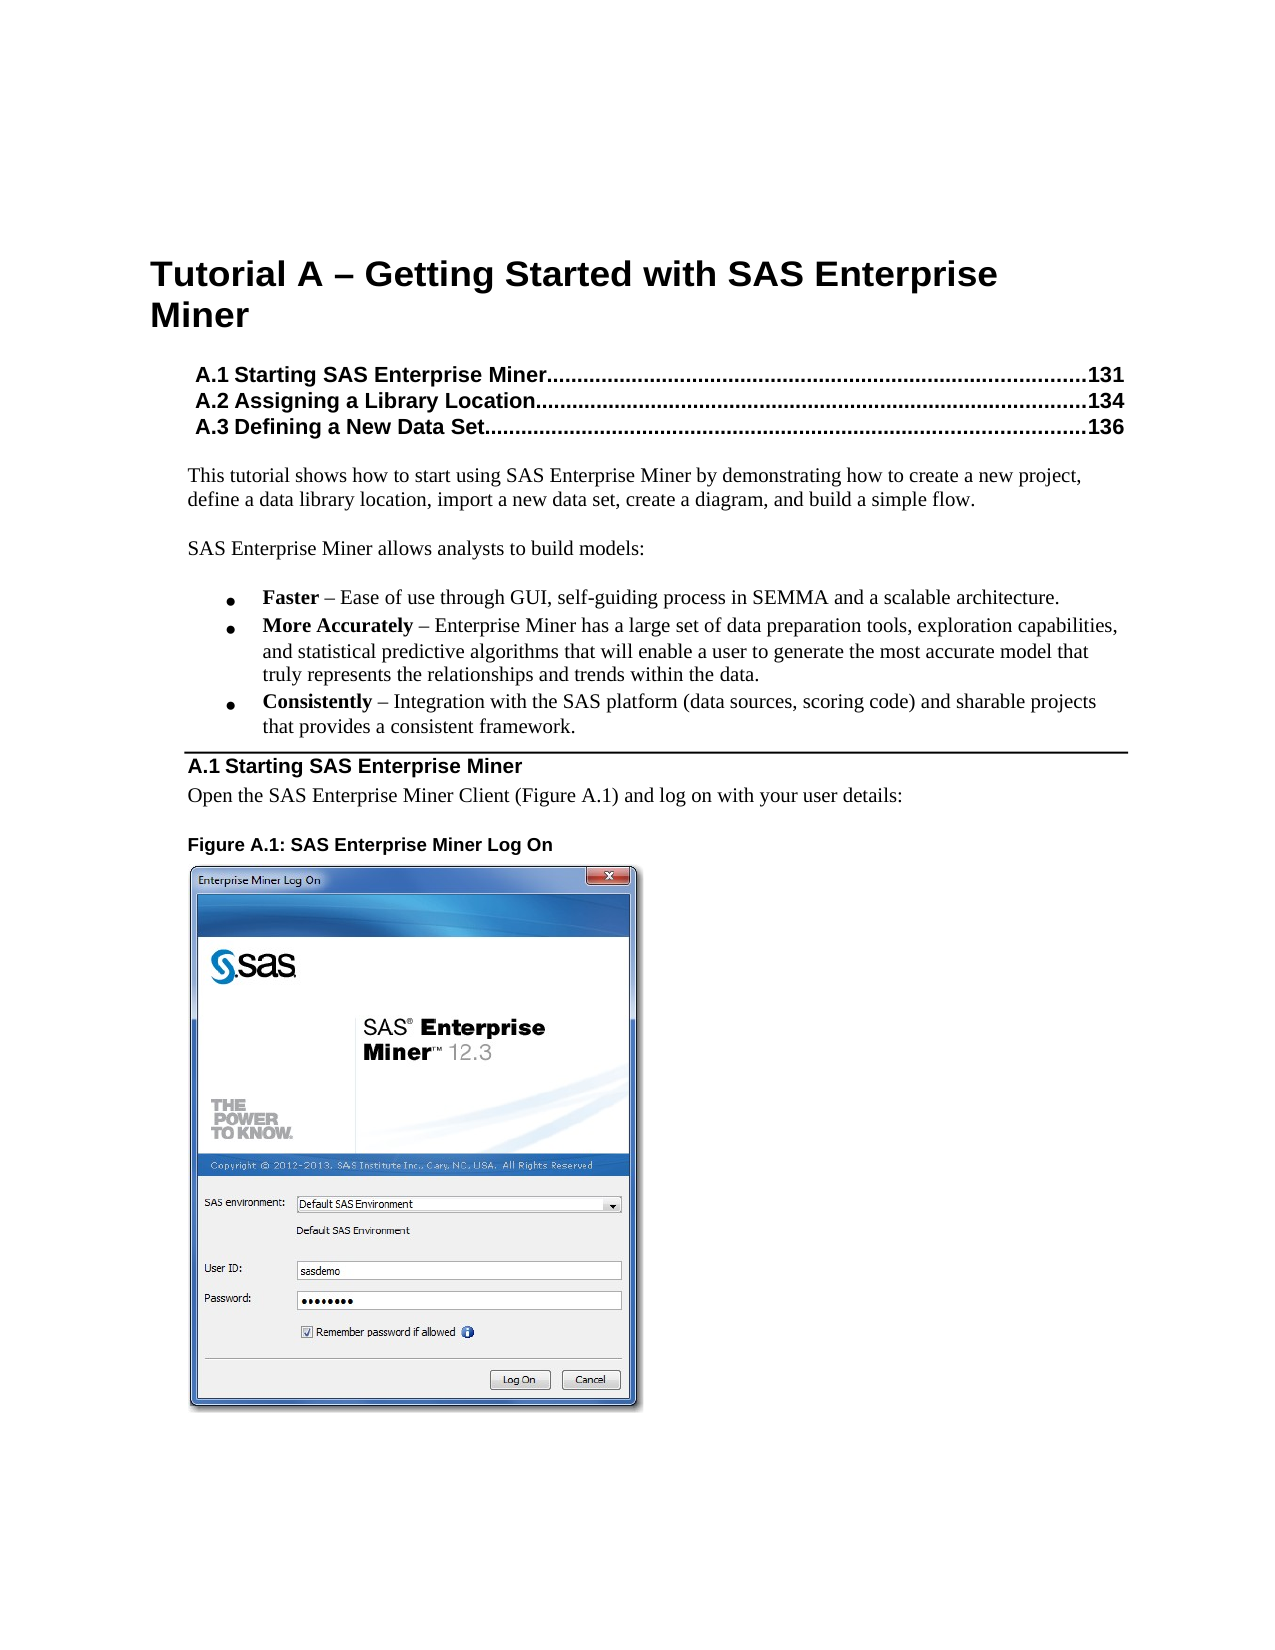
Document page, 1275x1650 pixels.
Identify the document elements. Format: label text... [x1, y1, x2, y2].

text SAS Enterprise Miner allows analysts to build models: [187, 536, 1223, 560]
text Open the SAS Enterprise Miner Client (Figure A.1) and log on with your user details: [187, 783, 1223, 807]
picture [188, 864, 644, 1413]
subtitle Tutorial A – Getting Started with SAS Enterprise Miner [150, 253, 1057, 335]
list More Accurately – Enterprise Miner has a large set of data preparation tools, exploration capabilities, and statistical predictive algorithms that will enable a user to generate the most accurate model that truly represents the relationships and trends within the data. [225, 615, 1118, 686]
text Figure A.1: SAS Enterprise Miner Log On [187, 834, 1223, 855]
text This tutorial shows how to start using SAS Enterprise Miner by demonstrating how to create a new project, define a data library location, import a new data set, create a diagram, and build a simple flow. [187, 463, 1084, 511]
list Assigning a Library Location 134 [195, 388, 1223, 413]
list Starting SAS Enterprise Miner [187, 738, 1223, 778]
list Defining a New Data Set 136 [195, 414, 1223, 439]
list Starting SAS Enterprise Miner 131 [195, 362, 1223, 387]
list Consistently – Integration with the SAS platform (data sources, scoring code) and sharable projects that provides a consistent framework. [225, 692, 1097, 738]
list Faster – Ease of use through GUI, self-guiding process in SEMMA and a scalable architecture. [225, 585, 1223, 612]
